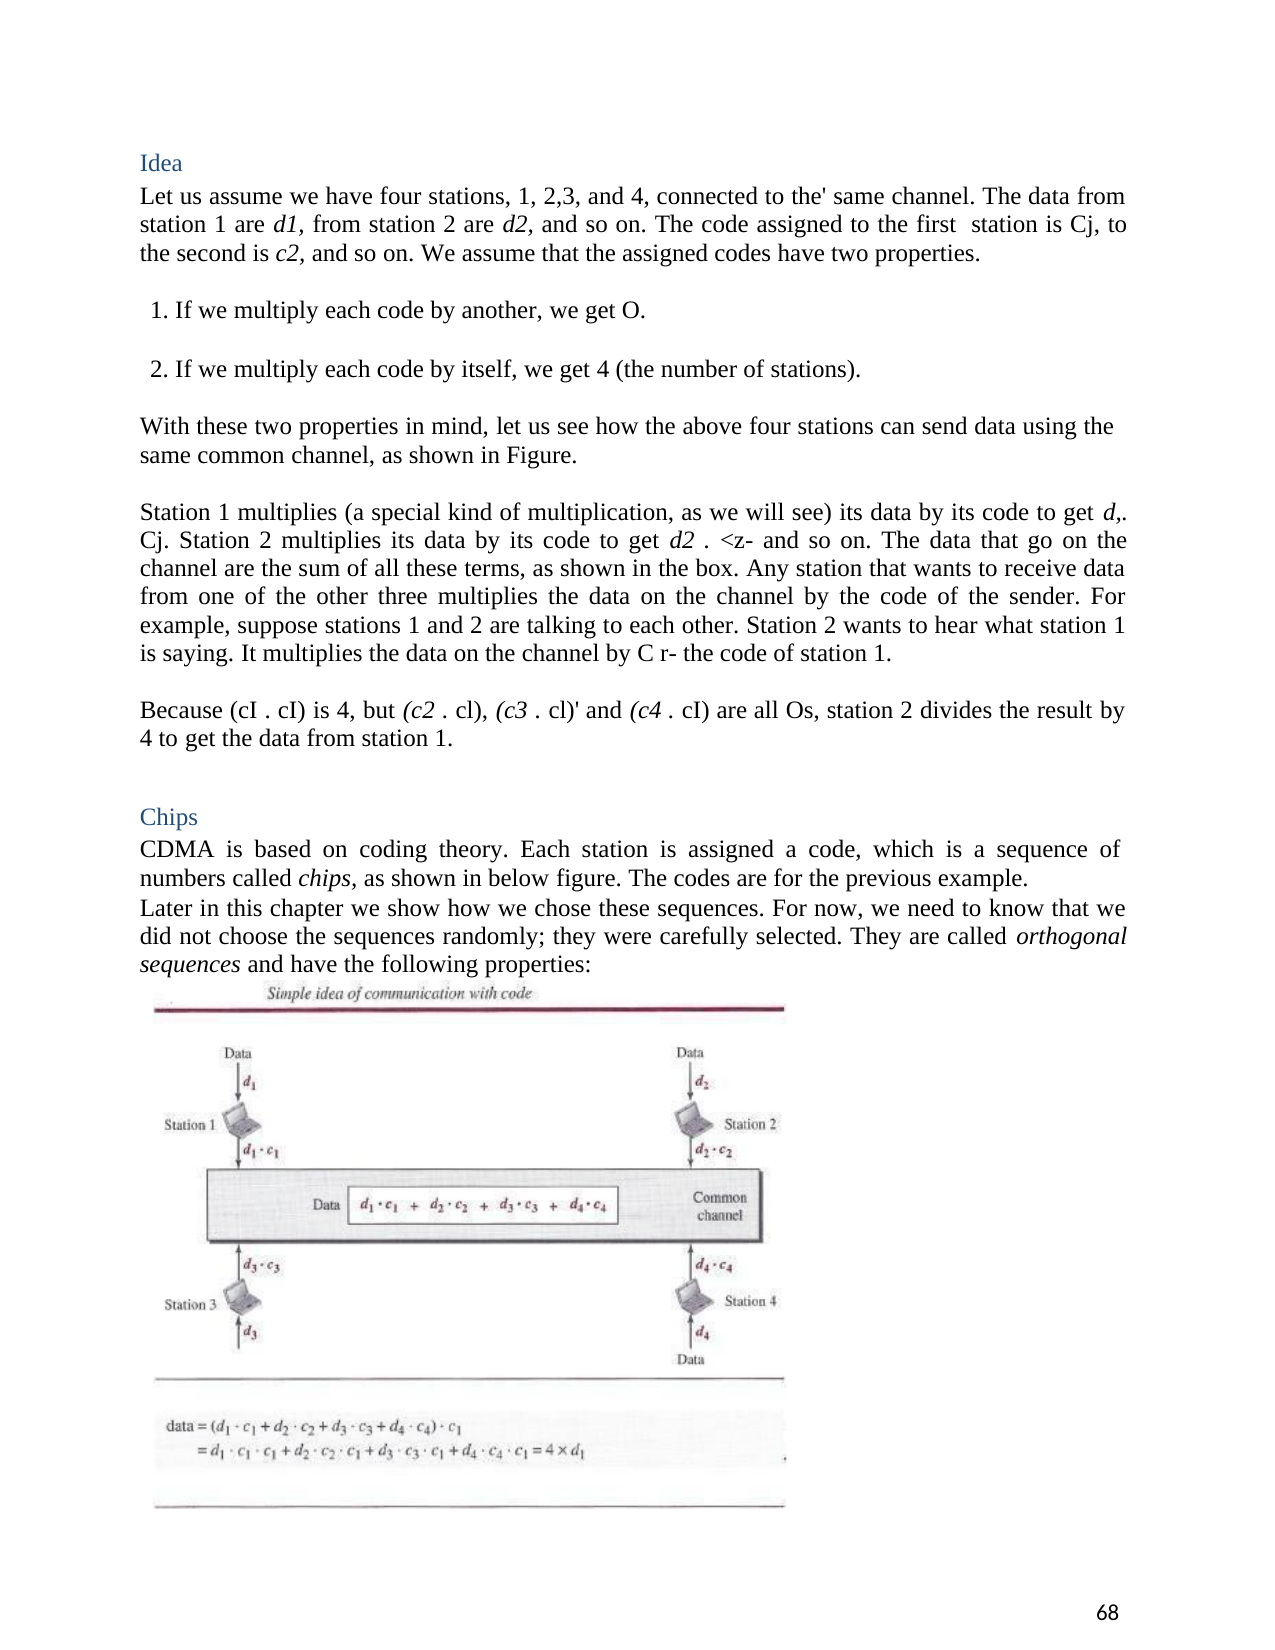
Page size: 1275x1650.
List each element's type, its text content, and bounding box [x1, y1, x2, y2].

subtitle Idea [139, 148, 1150, 176]
text Let us assume we have four stations, 1, 2,3, and 4, connected to the' same channel. The data from station 1 are d1, from station 2 are d2, and so on. The code assigned to the first station is Cj, to the second is c2, and so on. We assume that the assigned codes have two properties. [139, 182, 1127, 266]
list If we multiply each code by another, we get O. [150, 296, 1150, 324]
list If we multiply each code by itself, we get 4 (the number of stations). [150, 354, 1150, 383]
text CDMA is based on coding theory. Each station is assigned a code, which is a sequence of numbers called chips, as shown in below figure. The codes are for the previous example. [139, 835, 1123, 892]
text Station 1 multiplies (a special kind of multiplication, as we will see) its data by its code to get d,. Cj. Station 2 multiplies its data by its code to get d2 . <z- and so on. The data that go on the channel are the sum of all these terms, as shown in the box. Any station that wants to receive data from one of the other three multiplies the data on the channel by the code of the sender. For example, suppose stations 1 and 2 are talking to each other. Station 2 wants to hear what station 1 is saying. It multiplies the data on the channel by C r- the code of station 1. [139, 497, 1128, 667]
subtitle Chips [139, 802, 1150, 831]
text With these two properties in mind, let us see how the above four stations can send data using the same common channel, as shown in Figure. [139, 412, 1115, 468]
text Because (cI . cI) is 4, but (c2 . cl), (c3 . cl)' and (c4 . cI) are all Os, station 2 divides the result by 4 to get the data from station 1. [139, 696, 1125, 751]
picture [153, 980, 787, 1510]
text Later in this chapter we show how we chose these sequences. For now, we need to know that we did not choose the sequences randomly; they were carefully selected. They are called orthogonal sequences and have the following properties: [139, 893, 1127, 978]
